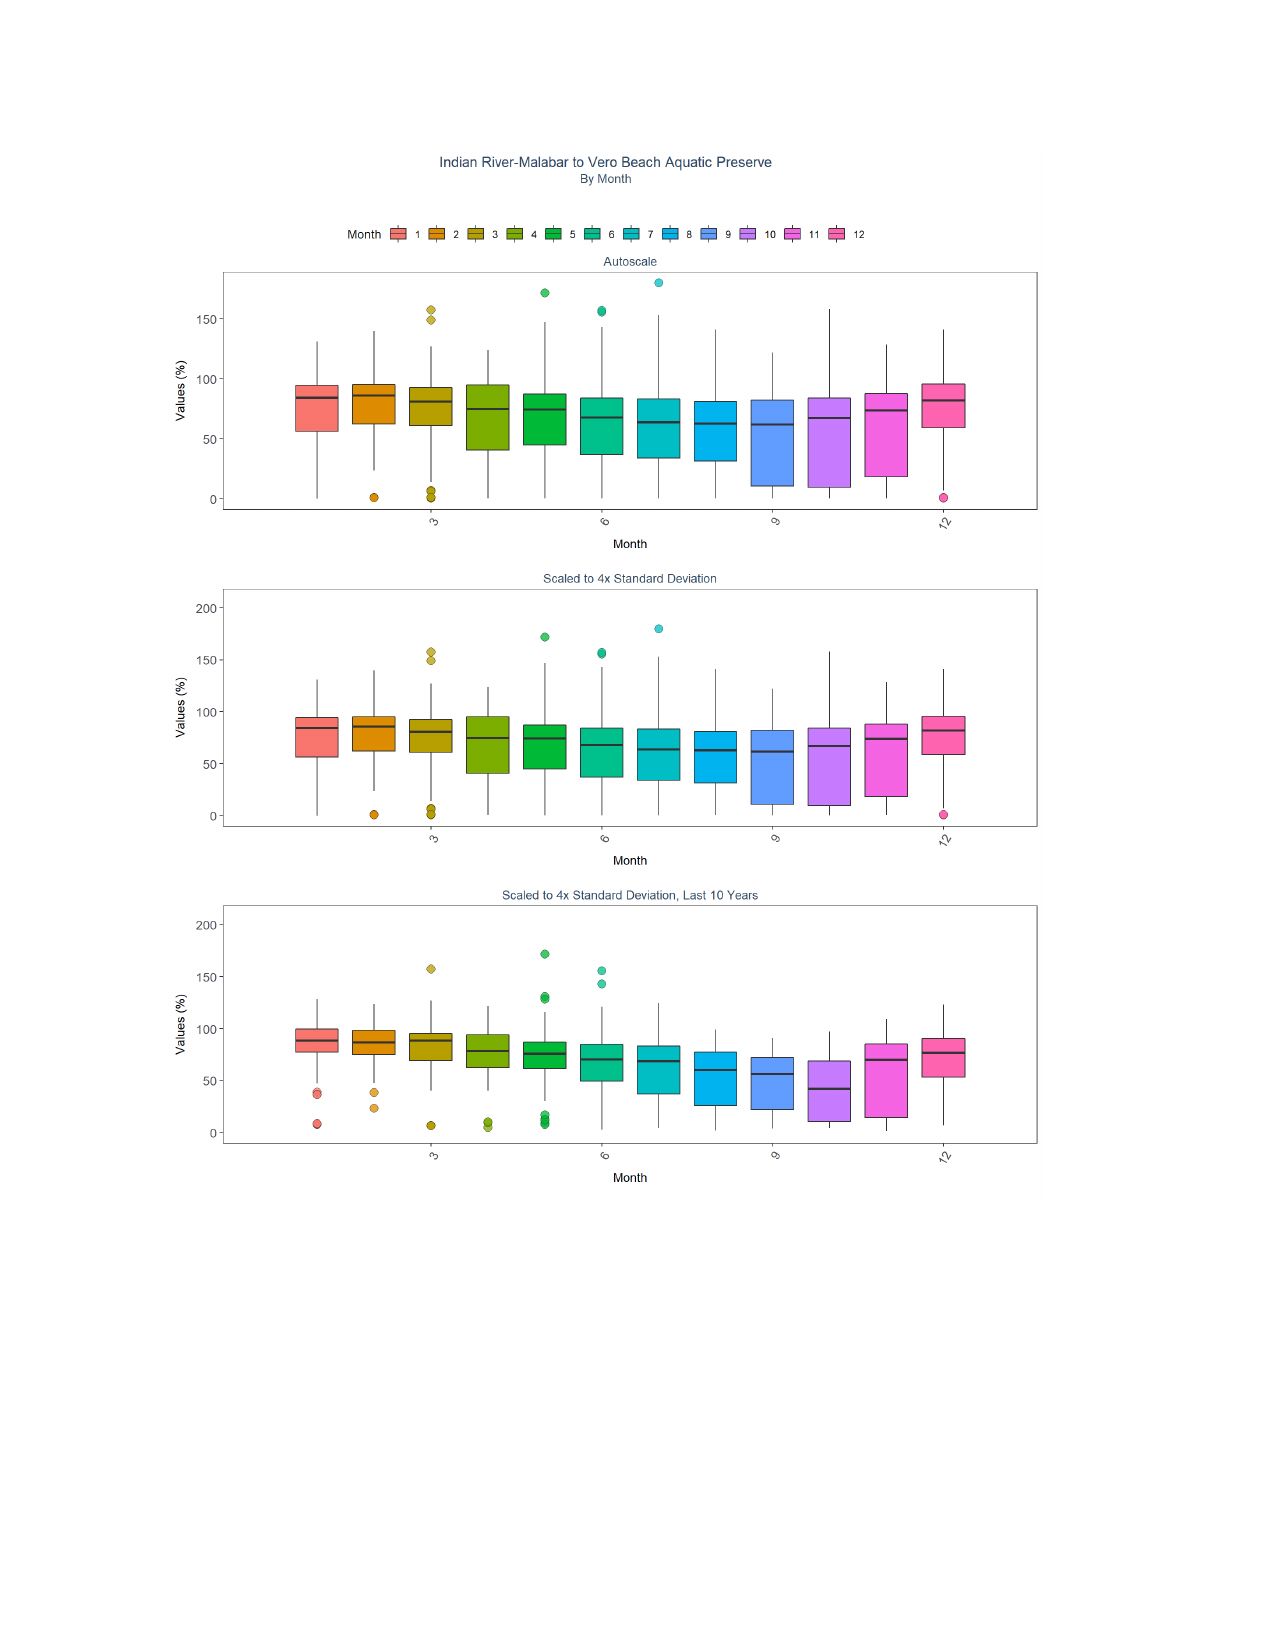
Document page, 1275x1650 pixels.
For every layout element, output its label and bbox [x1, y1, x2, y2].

picture [168, 150, 1044, 1200]
